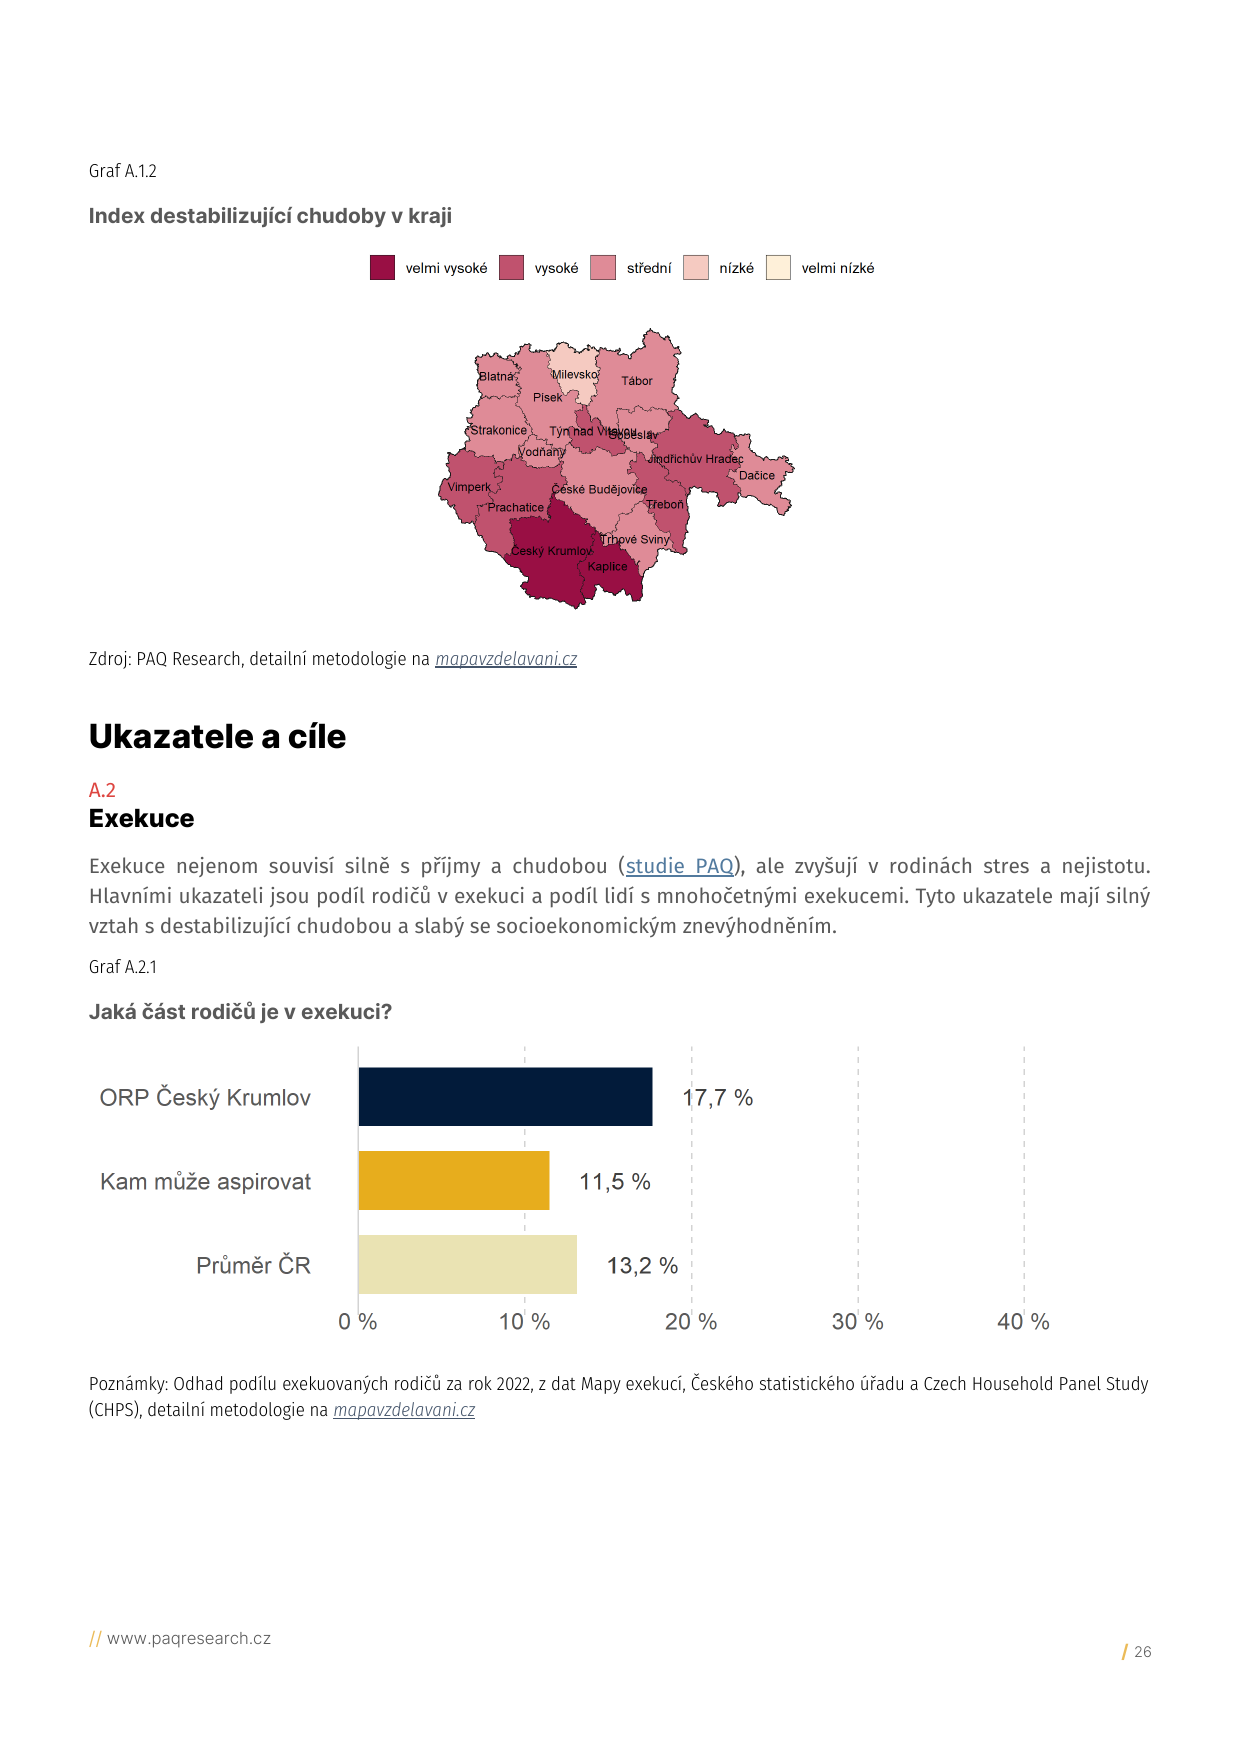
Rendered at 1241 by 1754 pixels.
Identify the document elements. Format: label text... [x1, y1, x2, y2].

text Graf A.1.2 [89, 160, 1152, 183]
text A.2 [89, 773, 1152, 803]
subtitle Ukazatele a cíle [89, 716, 1152, 756]
subtitle Exekuce [89, 803, 1152, 833]
text Graf A.2.1 [89, 956, 1152, 978]
text Index destabilizující chudoby v kraji [89, 198, 1152, 229]
text Exekuce nejenom souvisí silně s příjmy a chudobou (studie PAQ), ale zvyšují v rodinách stres a nejistotu. Hlavními ukazateli jsou podíl rodičů v exekuci a podíl lidí s mnohočetnými exekucemi. Tyto ukazatele mají silný vztah s destabilizující chudobou a slabý se socioekonomickým znevýhodněním. [89, 849, 1152, 939]
picture [88, 1024, 1139, 1356]
text Zdroj: PAQ Research, detailní metodologie na mapavzdelavani.cz [89, 647, 1152, 670]
text Jaká část rodičů je v exekuci? [89, 994, 1152, 1024]
text Poznámky: Odhad podílu exekuovaných rodičů za rok 2022, z dat Mapy exekucí, Českého statistického úřadu a Czech Household Panel Study (CHPS), detailní metodologie na mapavzdelavani.cz [89, 1373, 1152, 1421]
picture [88, 228, 1139, 631]
